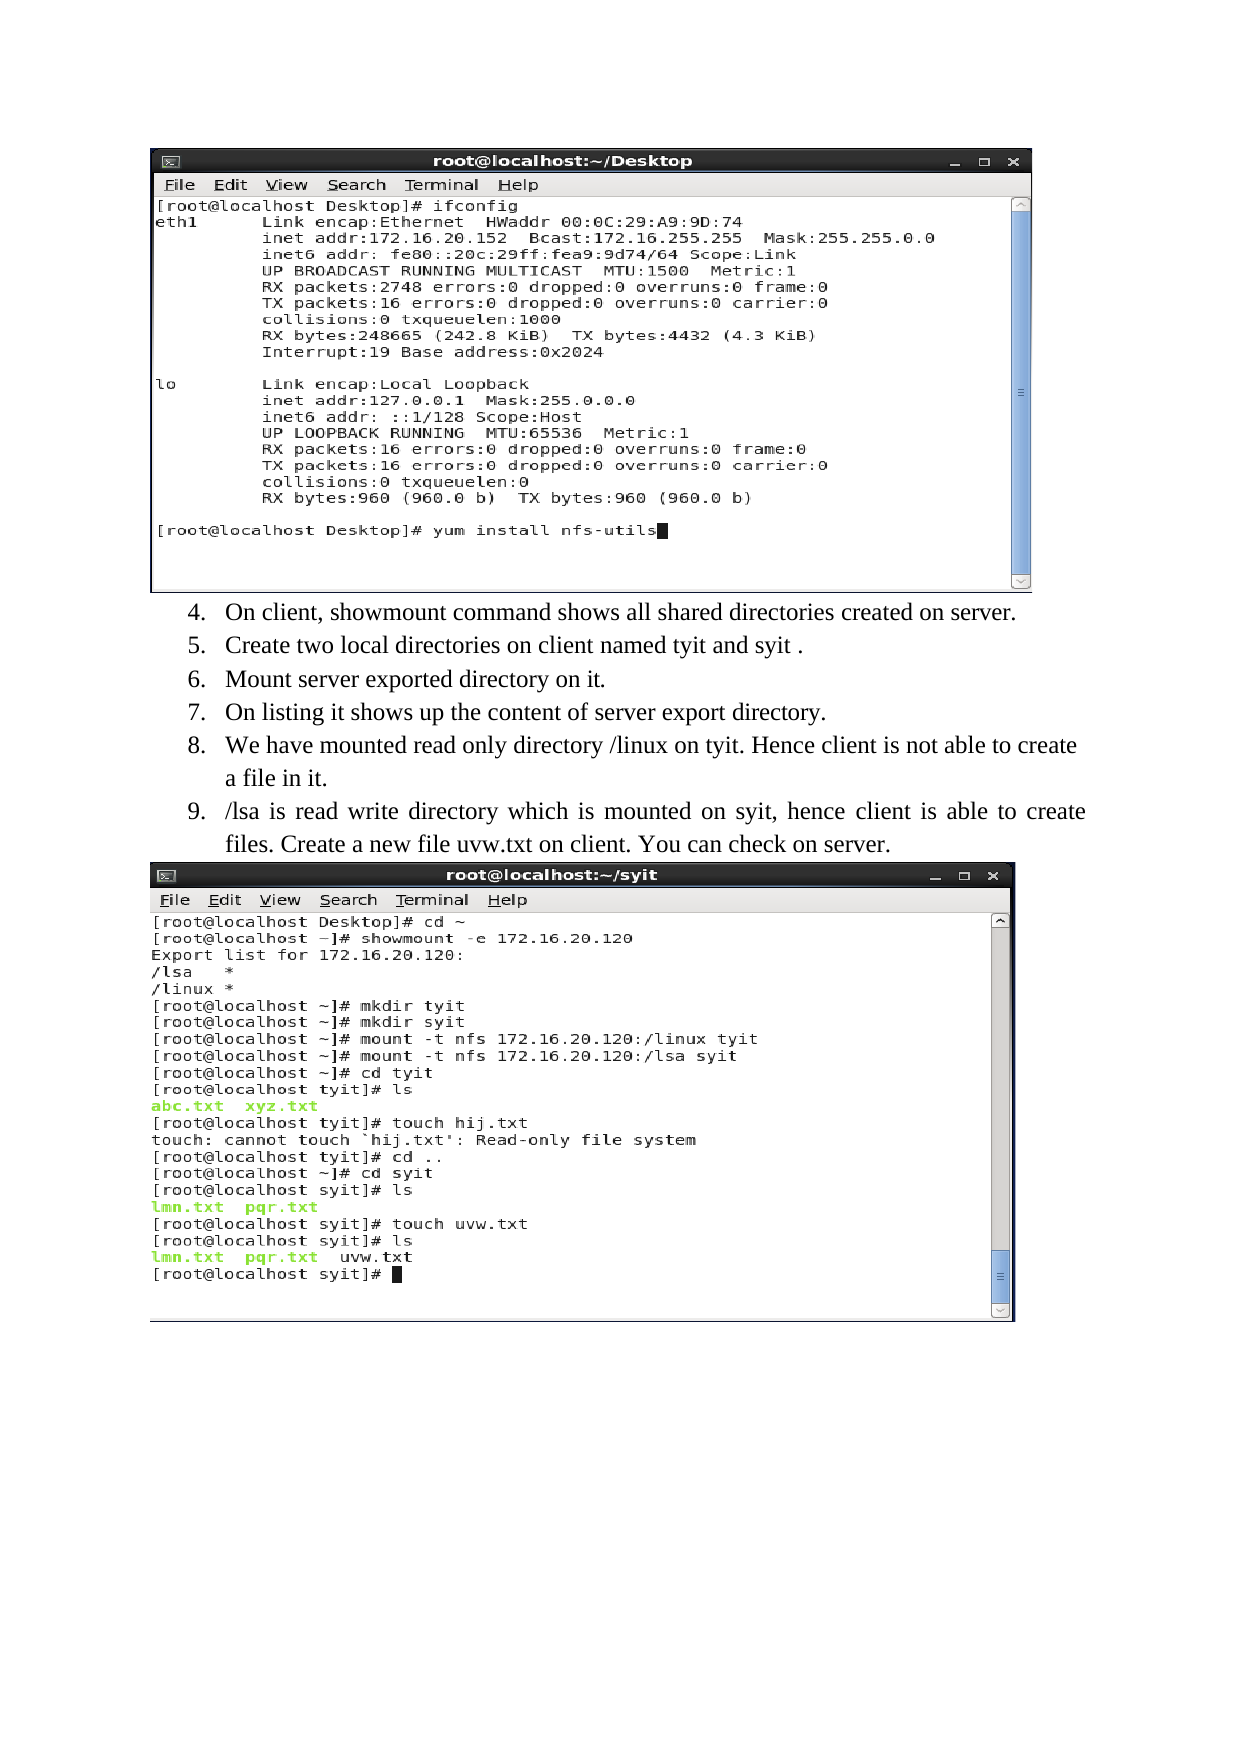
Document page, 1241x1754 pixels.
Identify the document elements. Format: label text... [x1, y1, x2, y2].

picture [150, 148, 1033, 593]
list On client, showmount command shows all shared directories created on server. [187, 597, 1240, 626]
list /lsa is read write directory which is mounted on syit, hence client is able to create files. Create a new file uvw.txt on client. You can check on server. [187, 796, 1090, 858]
list Mount server exported directory on it. [187, 664, 1240, 692]
list We have mounted read only directory /linux on tyit. Hence client is not able to create a file in it. [187, 730, 1090, 792]
picture [150, 862, 1016, 1322]
list Create two local directories on client named tyit and syit . [187, 631, 1240, 659]
list On listing it shows up the content of server export directory. [187, 697, 1240, 726]
